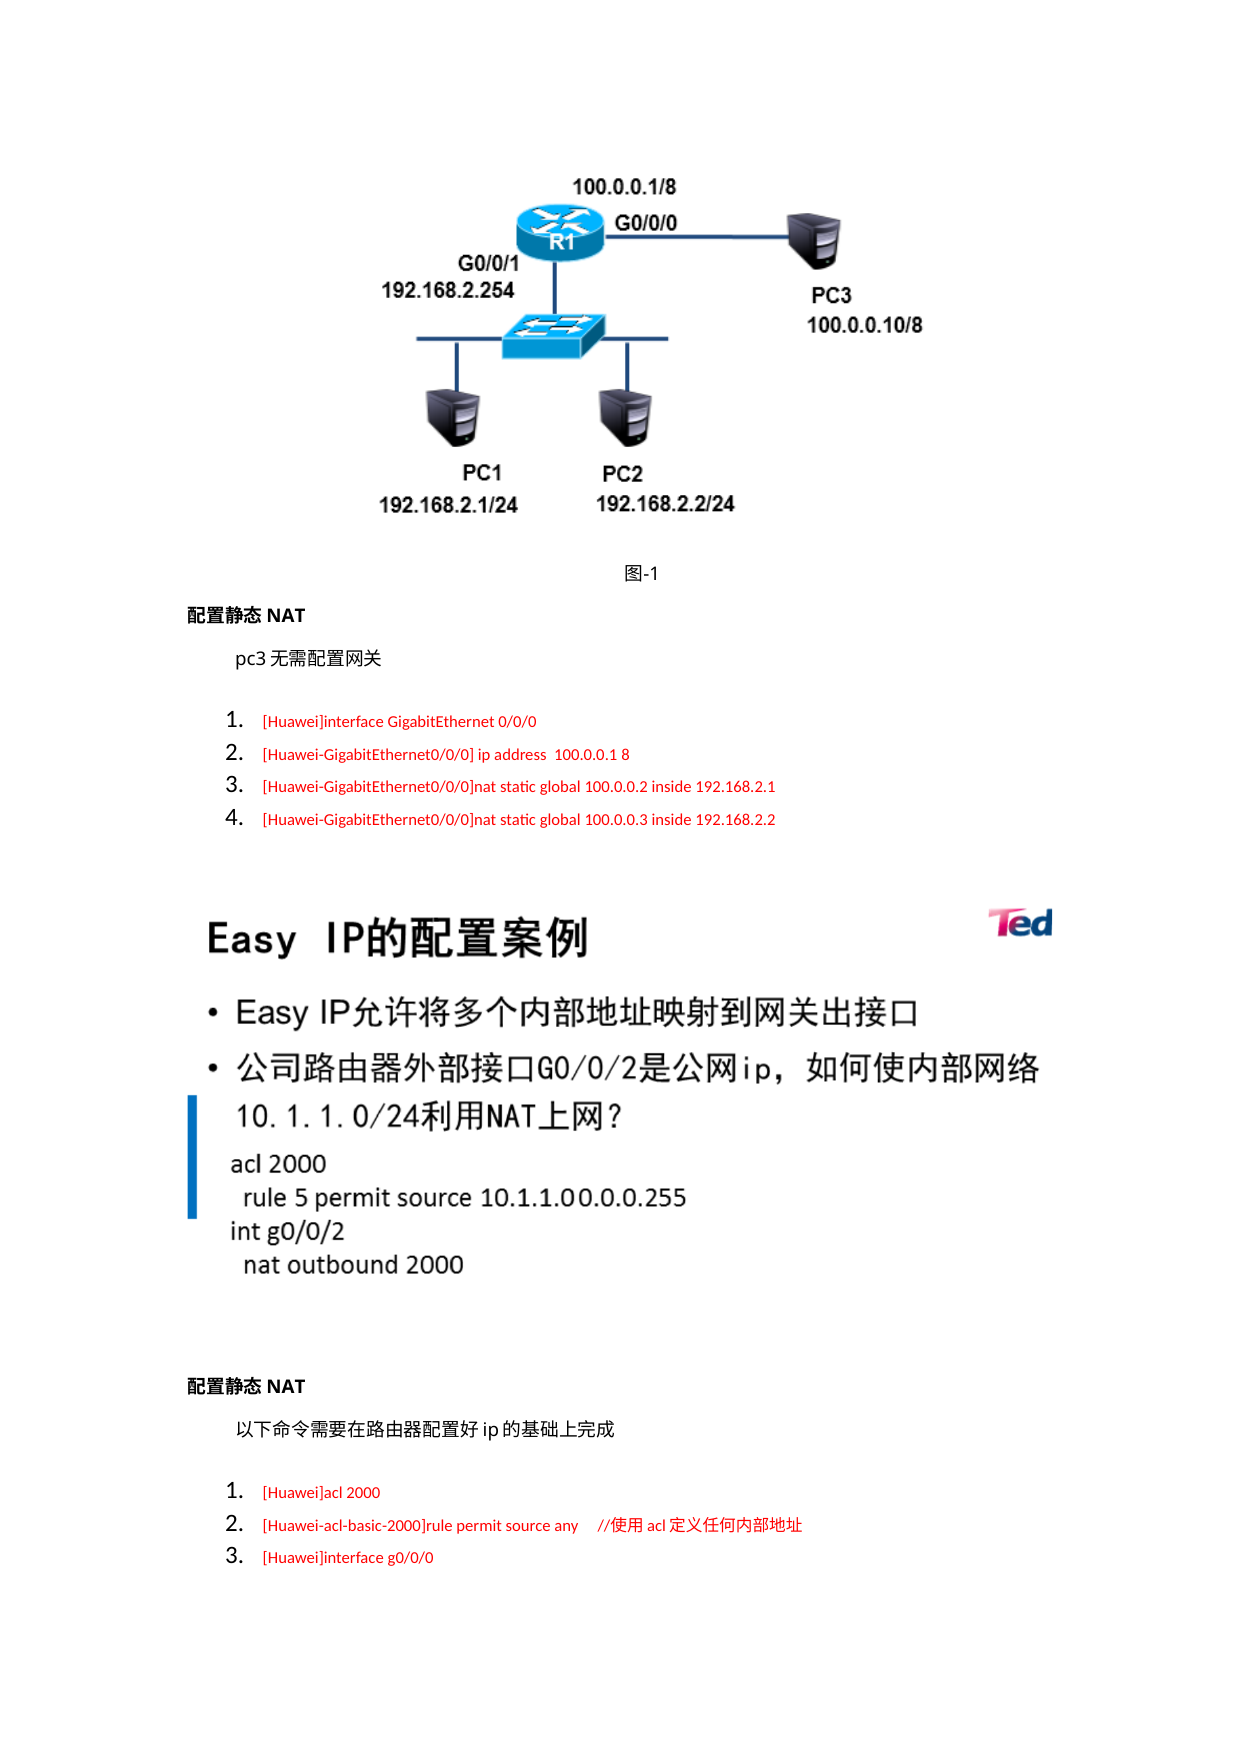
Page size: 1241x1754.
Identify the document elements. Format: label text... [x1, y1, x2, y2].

text 以下命令需要在路由器配置好ip的基础上完成 [191, 1412, 1049, 1444]
list [Huawei]interface g0/0/0 [225, 1538, 1053, 1571]
picture [187, 904, 1053, 1306]
list [Huawei-acl-basic-2000]rule permit source any //使用acl定义任何内部地址 [225, 1506, 1053, 1538]
picture [294, 162, 946, 541]
text 配置静态NAT [187, 598, 1053, 631]
list [Huawei]acl 2000 [225, 1473, 1053, 1506]
list [Huawei-GigabitEthernet0/0/0]nat static global 100.0.0.3 inside 192.168.2.2 [225, 800, 1053, 832]
list [Huawei]interface GigabitEthernet 0/0/0 [225, 702, 1053, 735]
text 配置静态NAT [187, 1369, 1053, 1402]
list [Huawei-GigabitEthernet0/0/0] ip address 100.0.0.1 8 [225, 735, 1053, 767]
list [Huawei-GigabitEthernet0/0/0]nat static global 100.0.0.2 inside 192.168.2.1 [225, 767, 1053, 800]
text 图-1 [191, 556, 1049, 588]
text pc3无需配置网关 [191, 641, 1049, 673]
